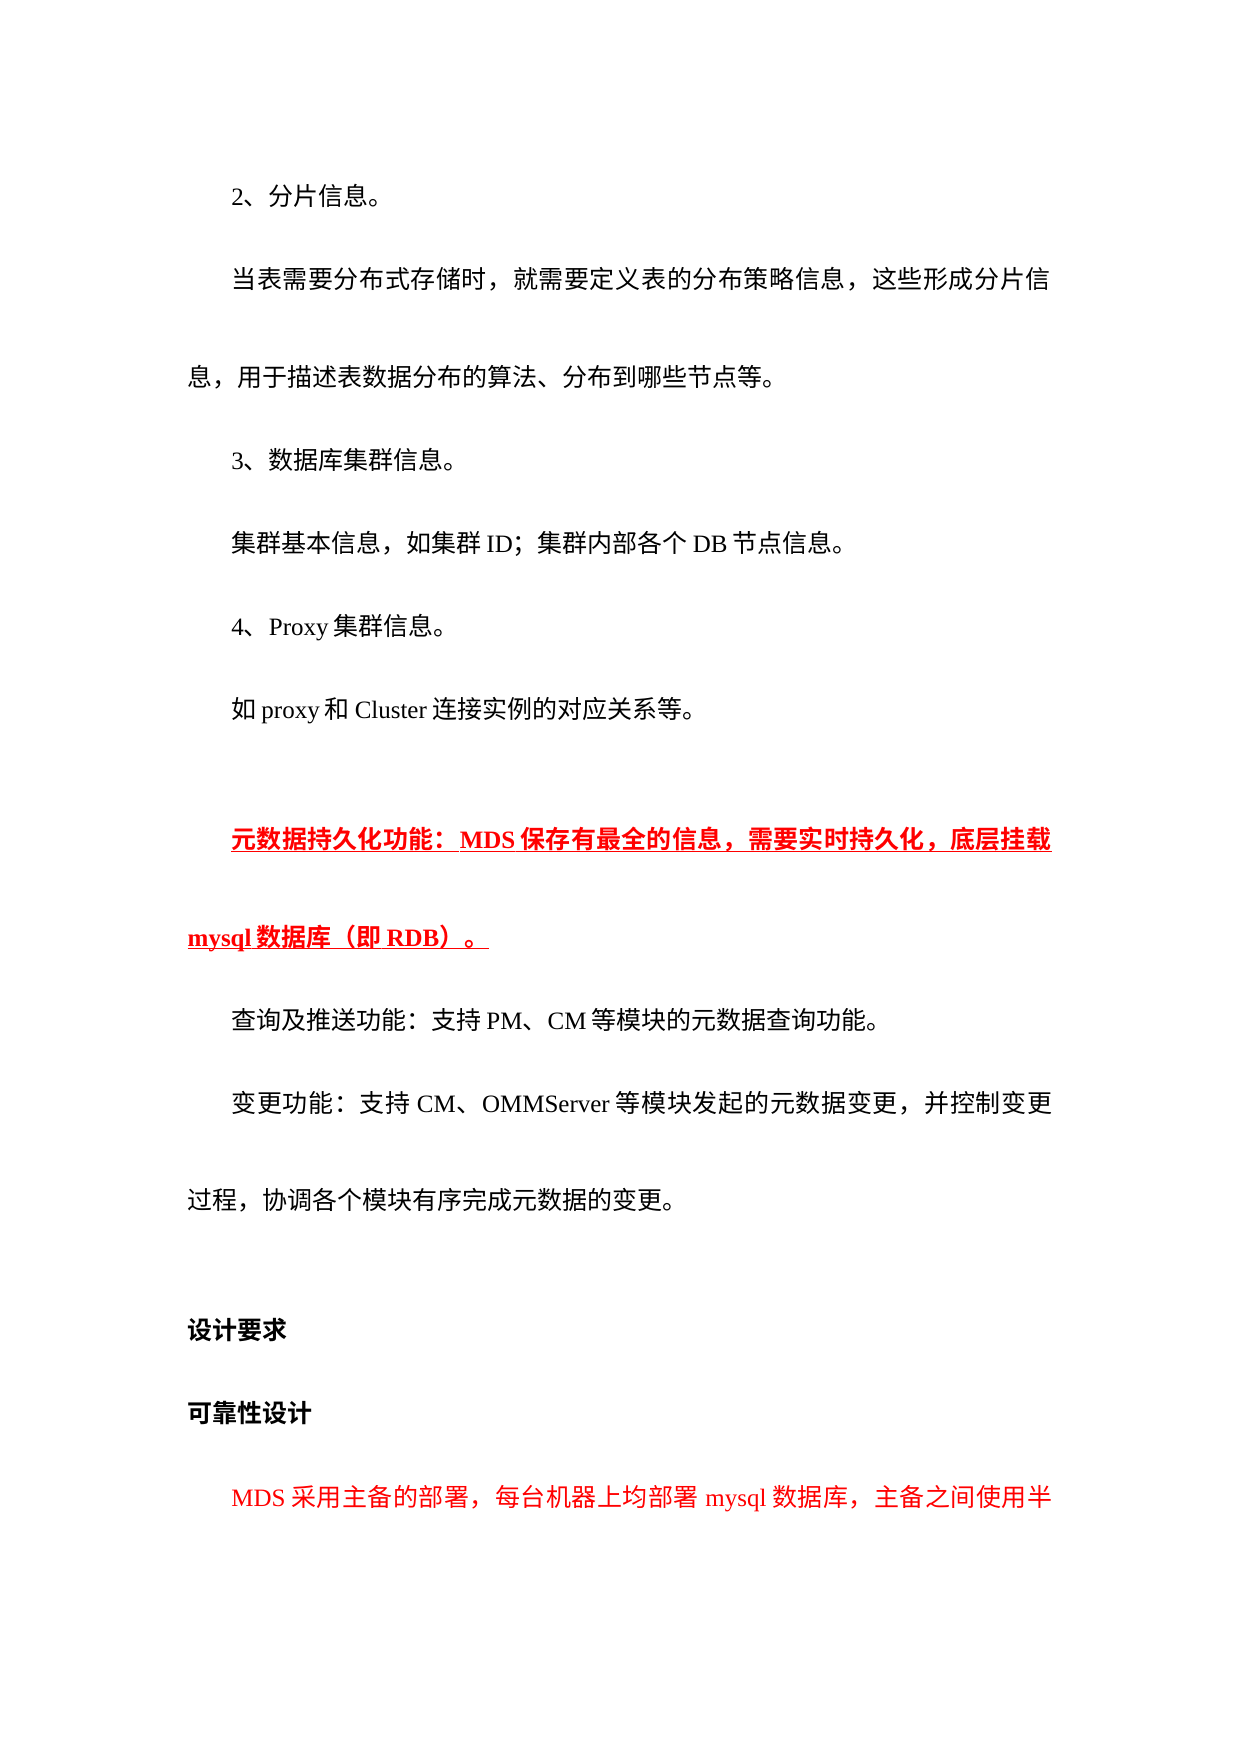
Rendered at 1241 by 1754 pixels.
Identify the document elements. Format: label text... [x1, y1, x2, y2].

text 集群基本信息，如集群ID；集群内部各个DB节点信息。 [187, 509, 1053, 574]
list Proxy集群信息。 [187, 592, 1053, 657]
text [187, 1463, 1053, 1528]
list 分片信息。 [187, 162, 1053, 227]
text 元数据持久化功能：MDS保存有最全的信息，需要实时持久化，底层挂载mysql数据库（即RDB）。 [187, 805, 1053, 968]
text 查询及推送功能：支持PM、CM等模块的元数据查询功能。 [187, 986, 1053, 1051]
text 变更功能：支持CM、OMMServer等模块发起的元数据变更，并控制变更过程，协调各个模块有序完成元数据的变更。 [187, 1069, 1053, 1231]
text 如proxy和Cluster连接实例的对应关系等。 [187, 675, 1053, 740]
text 当表需要分布式存储时，就需要定义表的分布策略信息，这些形成分片信息，用于描述表数据分布的算法、分布到哪些节点等。 [187, 245, 1053, 408]
subtitle 可靠性设计 [187, 1379, 1053, 1444]
subtitle 设计要求 [187, 1296, 1053, 1361]
list 数据库集群信息。 [187, 426, 1053, 491]
